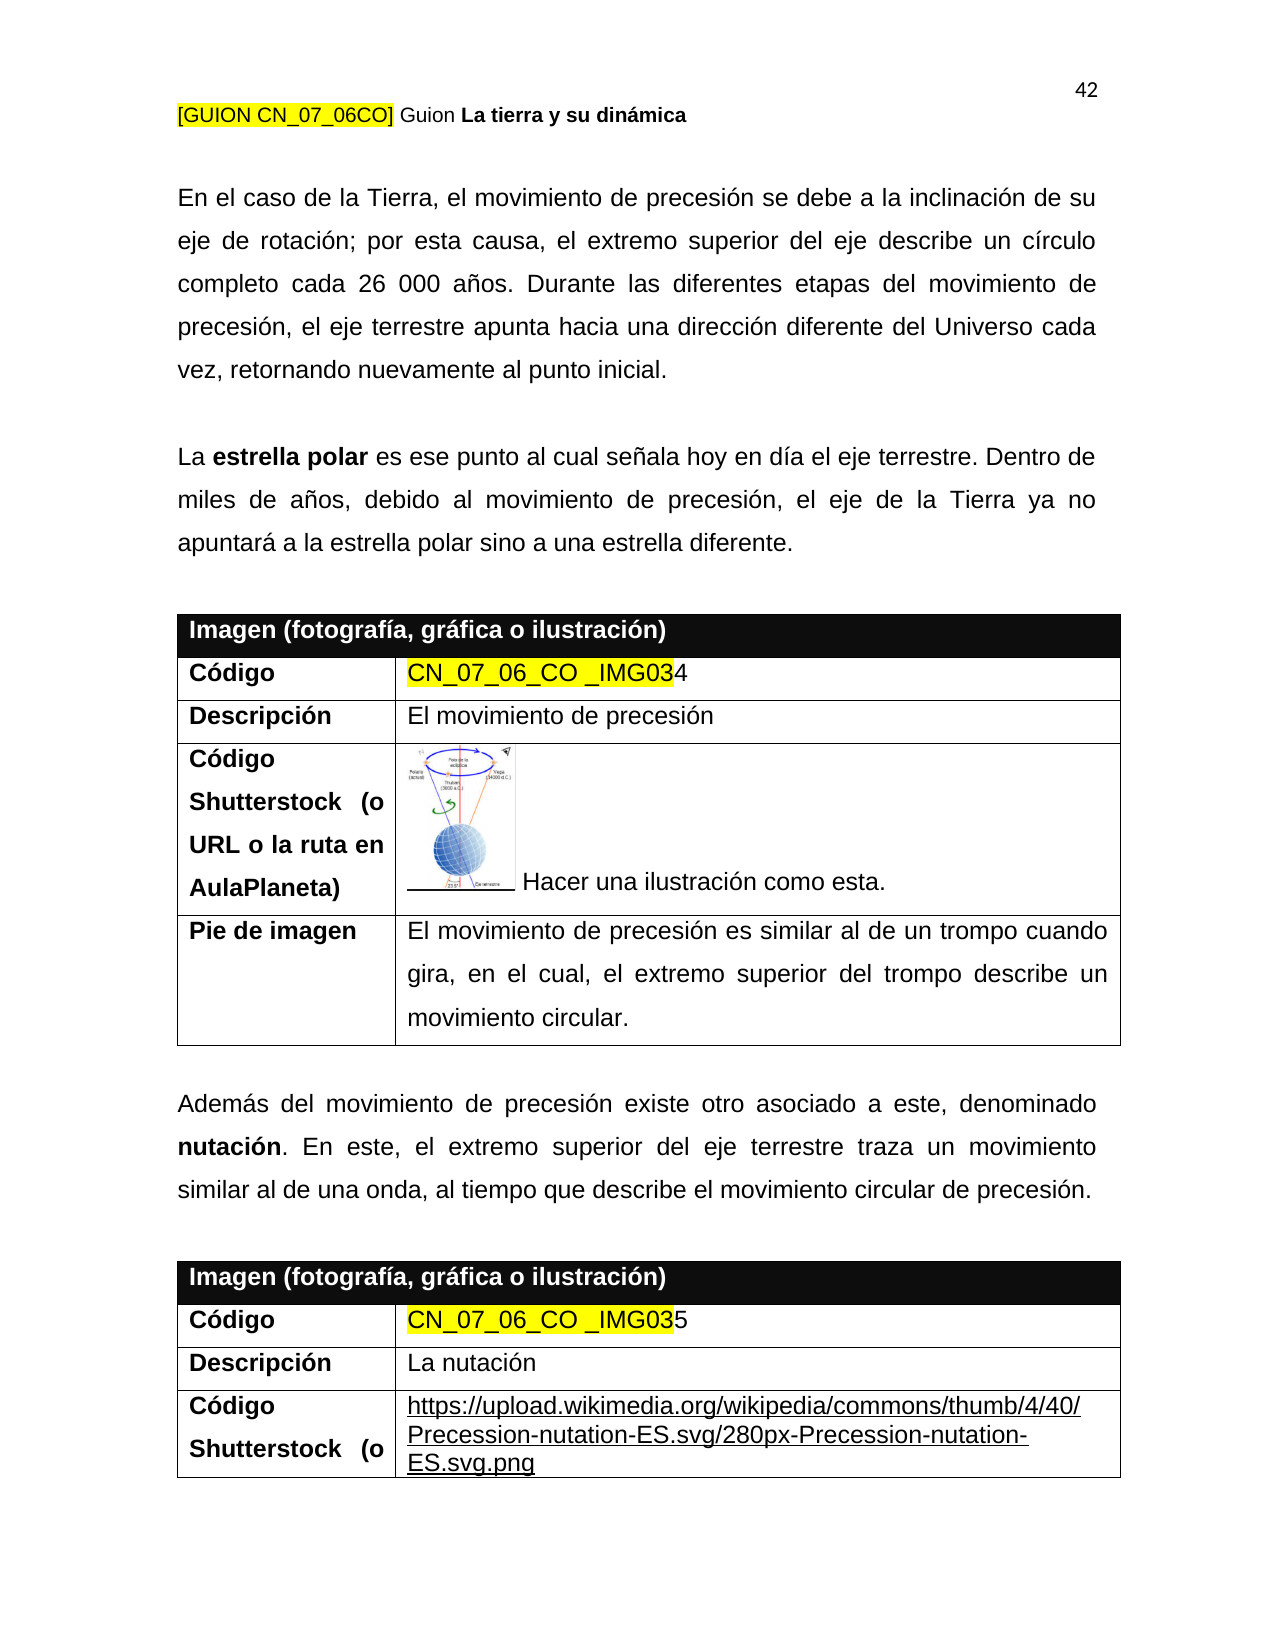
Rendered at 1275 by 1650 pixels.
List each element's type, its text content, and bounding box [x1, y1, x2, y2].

text La estrella polar es ese punto al cual señala hoy en día el eje terrestre. Dentro de miles de años, debido al movimiento de precesión, el eje de la Tierra ya no apuntará a la estrella polar sino a una estrella diferente. [177, 399, 1098, 557]
picture [407, 744, 515, 891]
table_cell CN_07_06_CO _IMG034 [396, 658, 1120, 700]
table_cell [396, 1391, 1120, 1477]
table_cell Código [178, 658, 395, 700]
table_cell Descripción [178, 1348, 395, 1390]
table_header Imagen (fotografía, gráfica o ilustración) [178, 615, 1120, 657]
text Además del movimiento de precesión existe otro asociado a este, denominado nutación. En este, el extremo superior del eje terrestre traza un movimiento similar al de una onda, al tiempo que describe el movimiento circular de precesión. [177, 1089, 1098, 1204]
table_cell El movimiento de precesión es similar al de un trompo cuando gira, en el cual, el extremo superior del trompo describe un movimiento circular. [396, 916, 1120, 1044]
table_cell Pie de imagen [178, 916, 395, 1044]
table_cell CN_07_06_CO _IMG035 [396, 1305, 1120, 1347]
table_cell Código [178, 1305, 395, 1347]
text En el caso de la Tierra, el movimiento de precesión se debe a la inclinación de su eje de rotación; por esta causa, el extremo superior del eje describe un círculo completo cada 26 000 años. Durante las diferentes etapas del movimiento de precesión, el eje terrestre apunta hacia una dirección diferente del Universo cada vez, retornando nuevamente al punto inicial. [177, 183, 1098, 384]
table_cell Descripción [178, 701, 395, 743]
table_header Imagen (fotografía, gráfica o ilustración) [178, 1262, 1120, 1304]
table_cell La nutación [396, 1348, 1120, 1390]
table_cell Código Shutterstock (o URL o la ruta en AulaPlaneta) [178, 744, 395, 915]
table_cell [178, 1391, 395, 1477]
table_cell Hacer una ilustración como esta. [396, 744, 1120, 915]
table_cell El movimiento de precesión [396, 701, 1120, 743]
